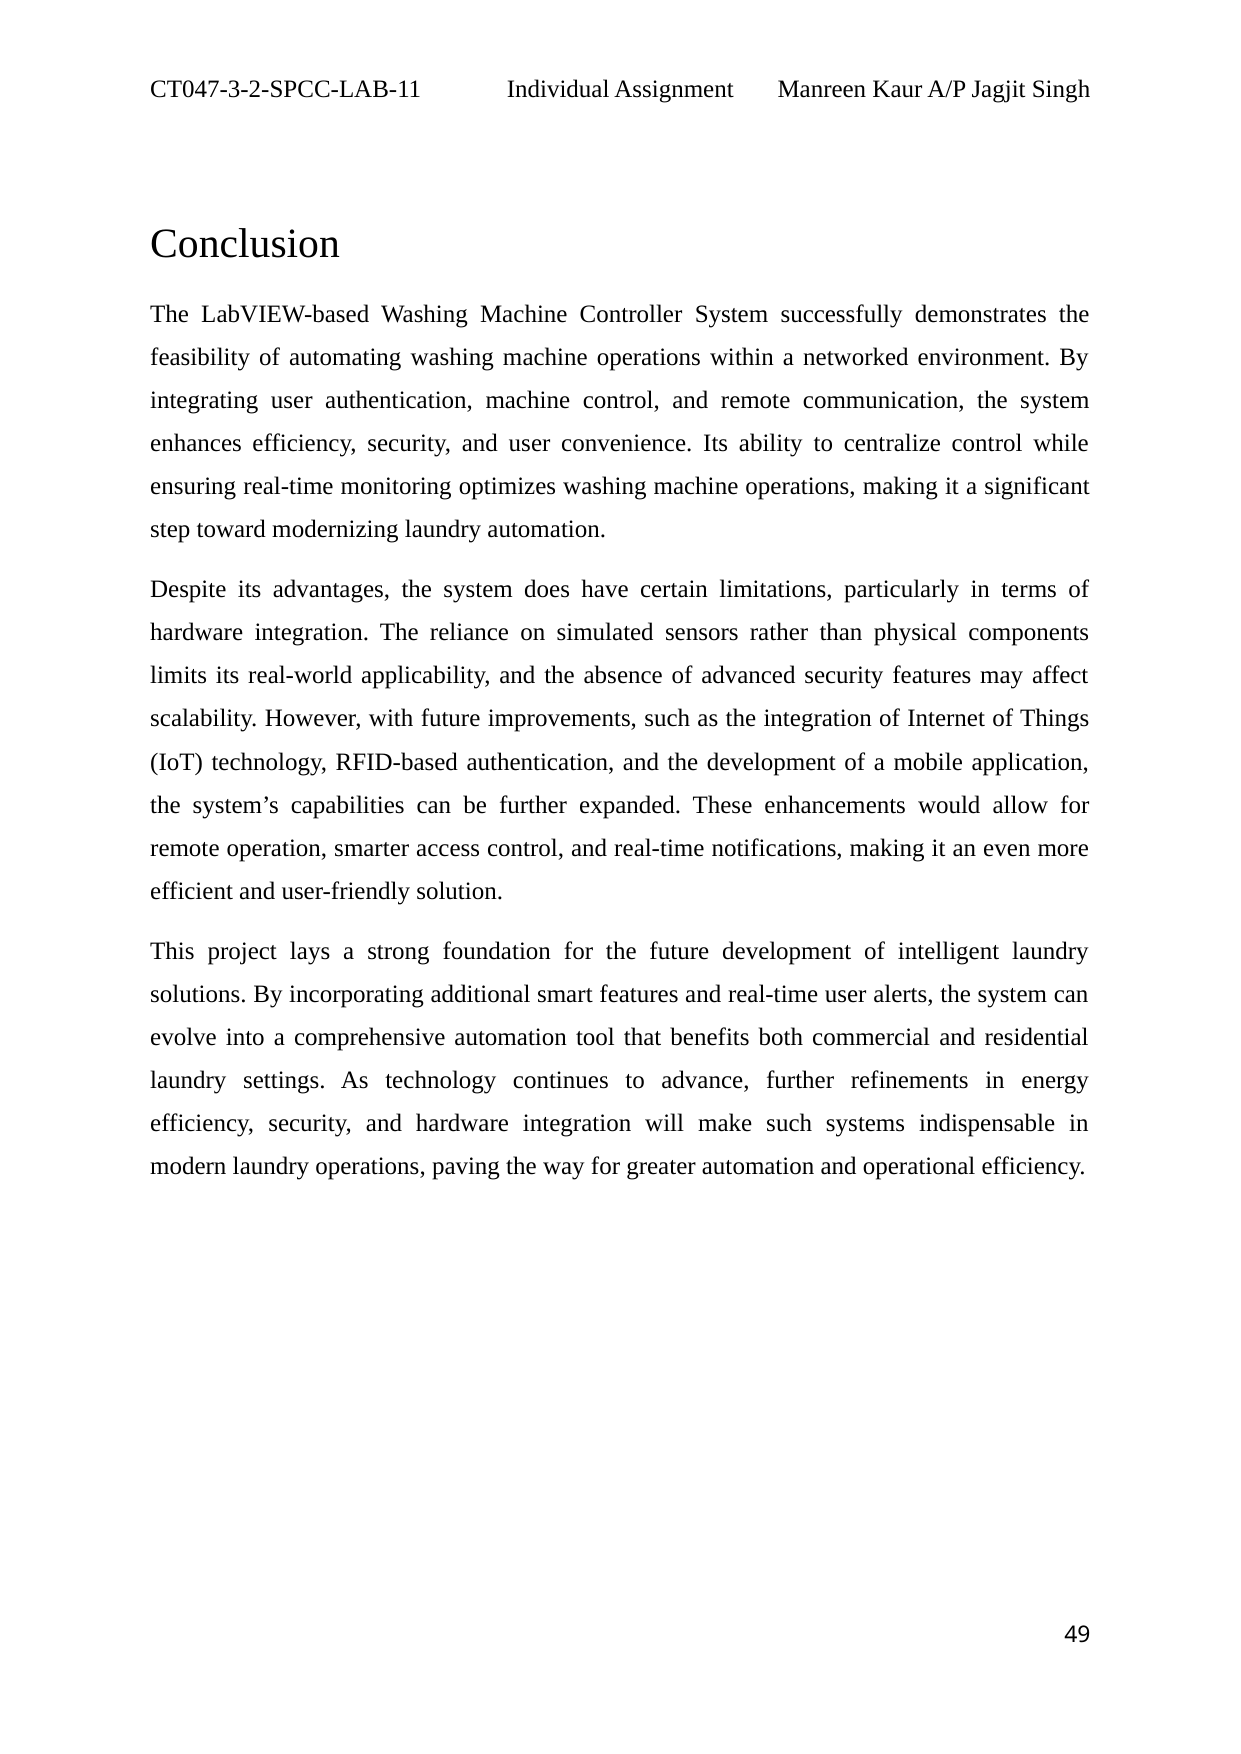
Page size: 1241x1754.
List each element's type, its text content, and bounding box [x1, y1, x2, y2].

subtitle Conclusion [150, 218, 1090, 266]
text The LabVIEW-based Washing Machine Controller System successfully demonstrates the feasibility of automating washing machine operations within a networked environment. By integrating user authentication, machine control, and remote communication, the system enhances efficiency, security, and user convenience. Its ability to centralize control while ensuring real-time monitoring optimizes washing machine operations, making it a significant step toward modernizing laundry automation. [150, 299, 1090, 543]
text This project lays a strong foundation for the future development of intelligent laundry solutions. By incorporating additional smart features and real-time user alerts, the system can evolve into a comprehensive automation tool that benefits both commercial and residential laundry settings. As technology continues to advance, further refinements in energy efficiency, security, and hardware integration will make such systems indispensable in modern laundry operations, paving the way for greater automation and operational efficiency. [150, 936, 1090, 1180]
text Despite its advantages, the system does have certain limitations, particularly in terms of hardware integration. The reliance on simulated sensors rather than physical components limits its real-world applicability, and the absence of advanced security features may affect scalability. However, with future improvements, such as the integration of Internet of Things (IoT) technology, RFID-based authentication, and the development of a mobile application, the system’s capabilities can be further expanded. These enhancements would allow for remote operation, smarter access control, and real-time notifications, making it an even more efficient and user-friendly solution. [150, 574, 1090, 905]
